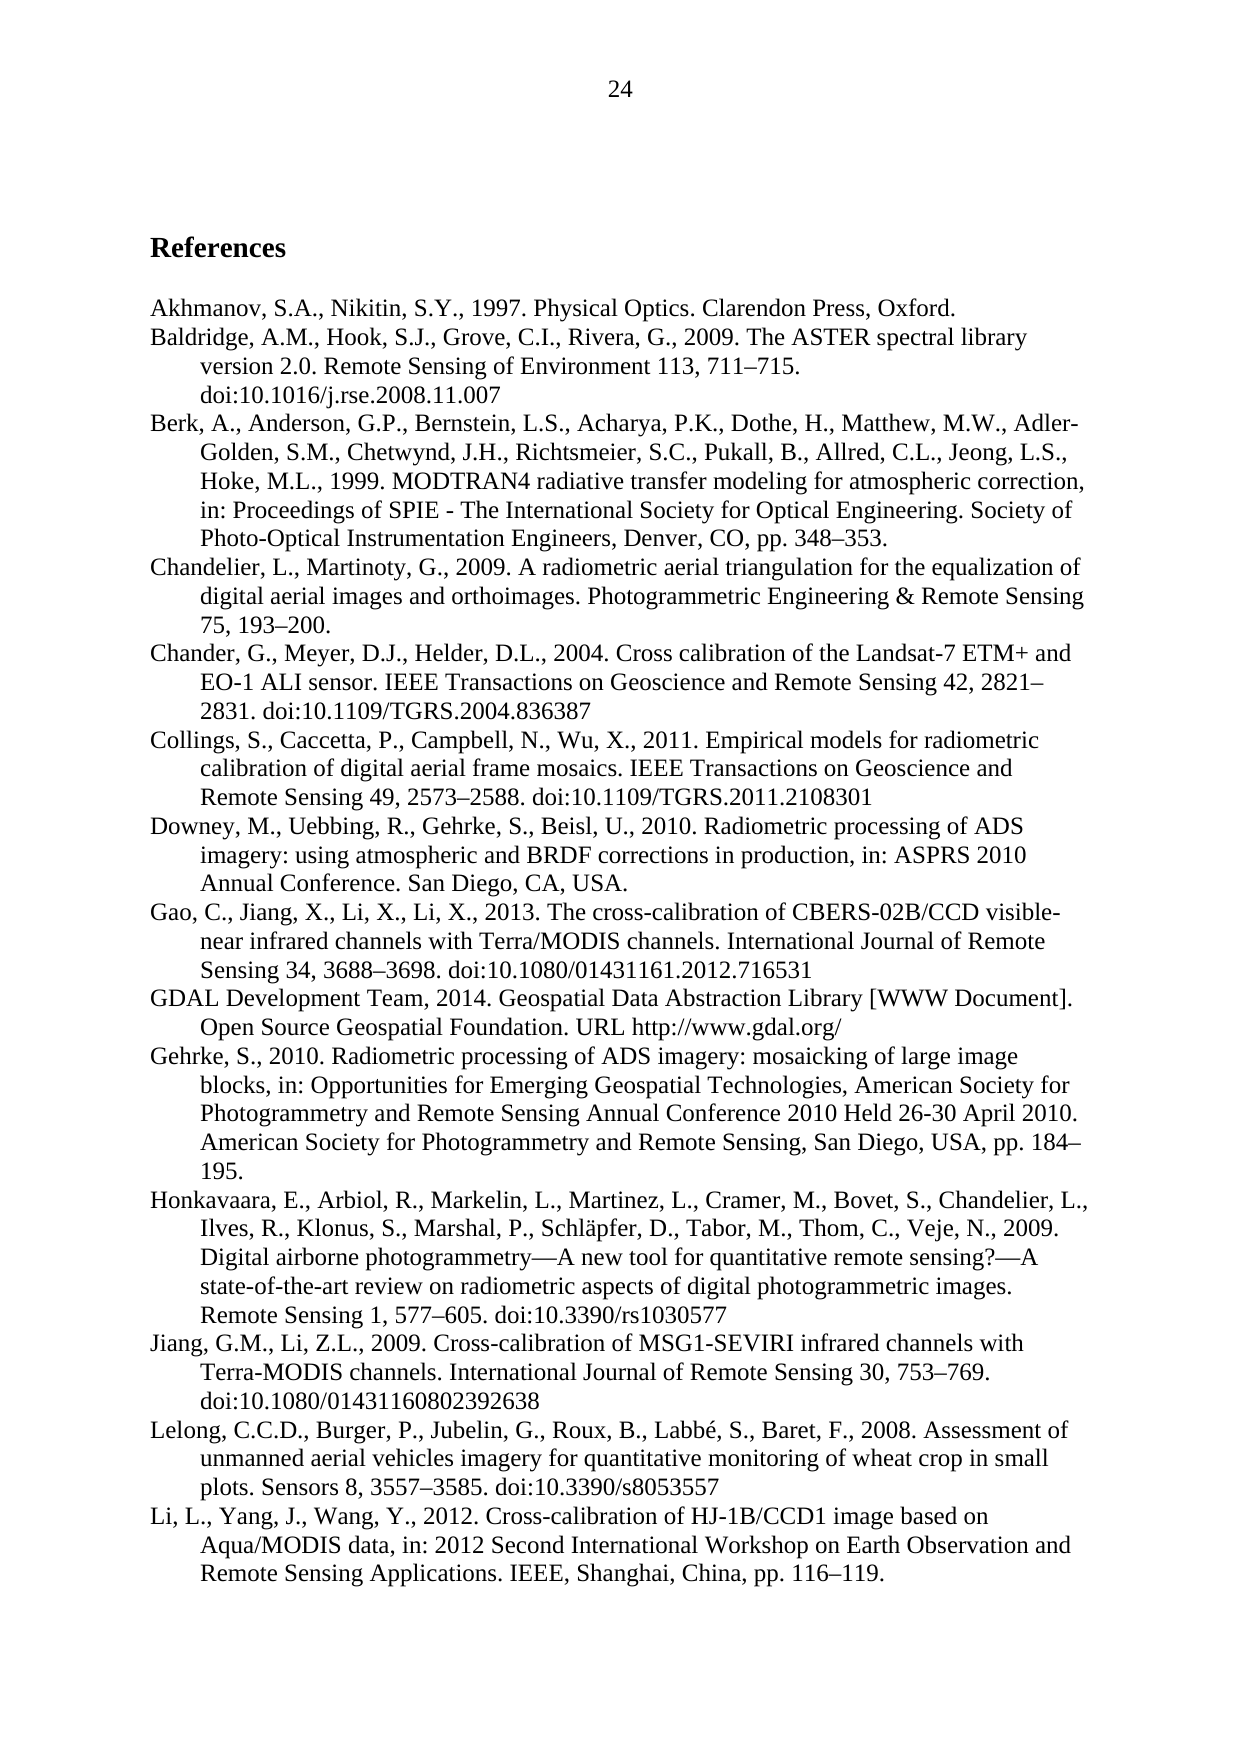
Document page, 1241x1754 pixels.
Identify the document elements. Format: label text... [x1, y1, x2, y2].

subtitle References [150, 231, 1090, 264]
text Chandelier, L., Martinoty, G., 2009. A radiometric aerial triangulation for the equalization of digital aerial images and orthoimages. Photogrammetric Engineering & Remote Sensing 75, 193–200. [150, 552, 1090, 638]
text Berk, A., Anderson, G.P., Bernstein, L.S., Acharya, P.K., Dothe, H., Matthew, M.W., Adler-Golden, S.M., Chetwynd, J.H., Richtsmeier, S.C., Pukall, B., Allred, C.L., Jeong, L.S., Hoke, M.L., 1999. MODTRAN4 radiative transfer modeling for atmospheric correction, in: Proceedings of SPIE - The International Society for Optical Engineering. Society of Photo-Optical Instrumentation Engineers, Denver, CO, pp. 348–353. [150, 408, 1090, 552]
text Gao, C., Jiang, X., Li, X., Li, X., 2013. The cross-calibration of CBERS-02B/CCD visible-near infrared channels with Terra/MODIS channels. International Journal of Remote Sensing 34, 3688–3698. doi:10.1080/01431161.2012.716531 [150, 897, 1090, 983]
text Lelong, C.C.D., Burger, P., Jubelin, G., Roux, B., Labbé, S., Baret, F., 2008. Assessment of unmanned aerial vehicles imagery for quantitative monitoring of wheat crop in small plots. Sensors 8, 3557–3585. doi:10.3390/s8053557 [150, 1415, 1090, 1501]
text Baldridge, A.M., Hook, S.J., Grove, C.I., Rivera, G., 2009. The ASTER spectral library version 2.0. Remote Sensing of Environment 113, 711–715. doi:10.1016/j.rse.2008.11.007 [150, 322, 1090, 408]
text Jiang, G.M., Li, Z.L., 2009. Cross-calibration of MSG1-SEVIRI infrared channels with Terra-MODIS channels. International Journal of Remote Sensing 30, 753–769. doi:10.1080/01431160802392638 [150, 1328, 1090, 1415]
text Akhmanov, S.A., Nikitin, S.Y., 1997. Physical Optics. Clarendon Press, Oxford. [150, 293, 1090, 322]
text Downey, M., Uebbing, R., Gehrke, S., Beisl, U., 2010. Radiometric processing of ADS imagery: using atmospheric and BRDF corrections in production, in: ASPRS 2010 Annual Conference. San Diego, CA, USA. [150, 811, 1090, 897]
text Collings, S., Caccetta, P., Campbell, N., Wu, X., 2011. Empirical models for radiometric calibration of digital aerial frame mosaics. IEEE Transactions on Geoscience and Remote Sensing 49, 2573–2588. doi:10.1109/TGRS.2011.2108301 [150, 725, 1090, 811]
text Chander, G., Meyer, D.J., Helder, D.L., 2004. Cross calibration of the Landsat-7 ETM+ and EO-1 ALI sensor. IEEE Transactions on Geoscience and Remote Sensing 42, 2821–2831. doi:10.1109/TGRS.2004.836387 [150, 638, 1090, 725]
text Honkavaara, E., Arbiol, R., Markelin, L., Martinez, L., Cramer, M., Bovet, S., Chandelier, L., Ilves, R., Klonus, S., Marshal, P., Schläpfer, D., Tabor, M., Thom, C., Veje, N., 2009. Digital airborne photogrammetry—A new tool for quantitative remote sensing?—A state-of-the-art review on radiometric aspects of digital photogrammetric images. Remote Sensing 1, 577–605. doi:10.3390/rs1030577 [150, 1185, 1090, 1328]
text GDAL Development Team, 2014. Geospatial Data Abstraction Library [WWW Document]. Open Source Geospatial Foundation. URL http://www.gdal.org/ [150, 983, 1090, 1041]
text Gehrke, S., 2010. Radiometric processing of ADS imagery: mosaicking of large image blocks, in: Opportunities for Emerging Geospatial Technologies, American Society for Photogrammetry and Remote Sensing Annual Conference 2010 Held 26-30 April 2010. American Society for Photogrammetry and Remote Sensing, San Diego, USA, pp. 184–195. [150, 1041, 1090, 1185]
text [150, 1501, 1090, 1587]
